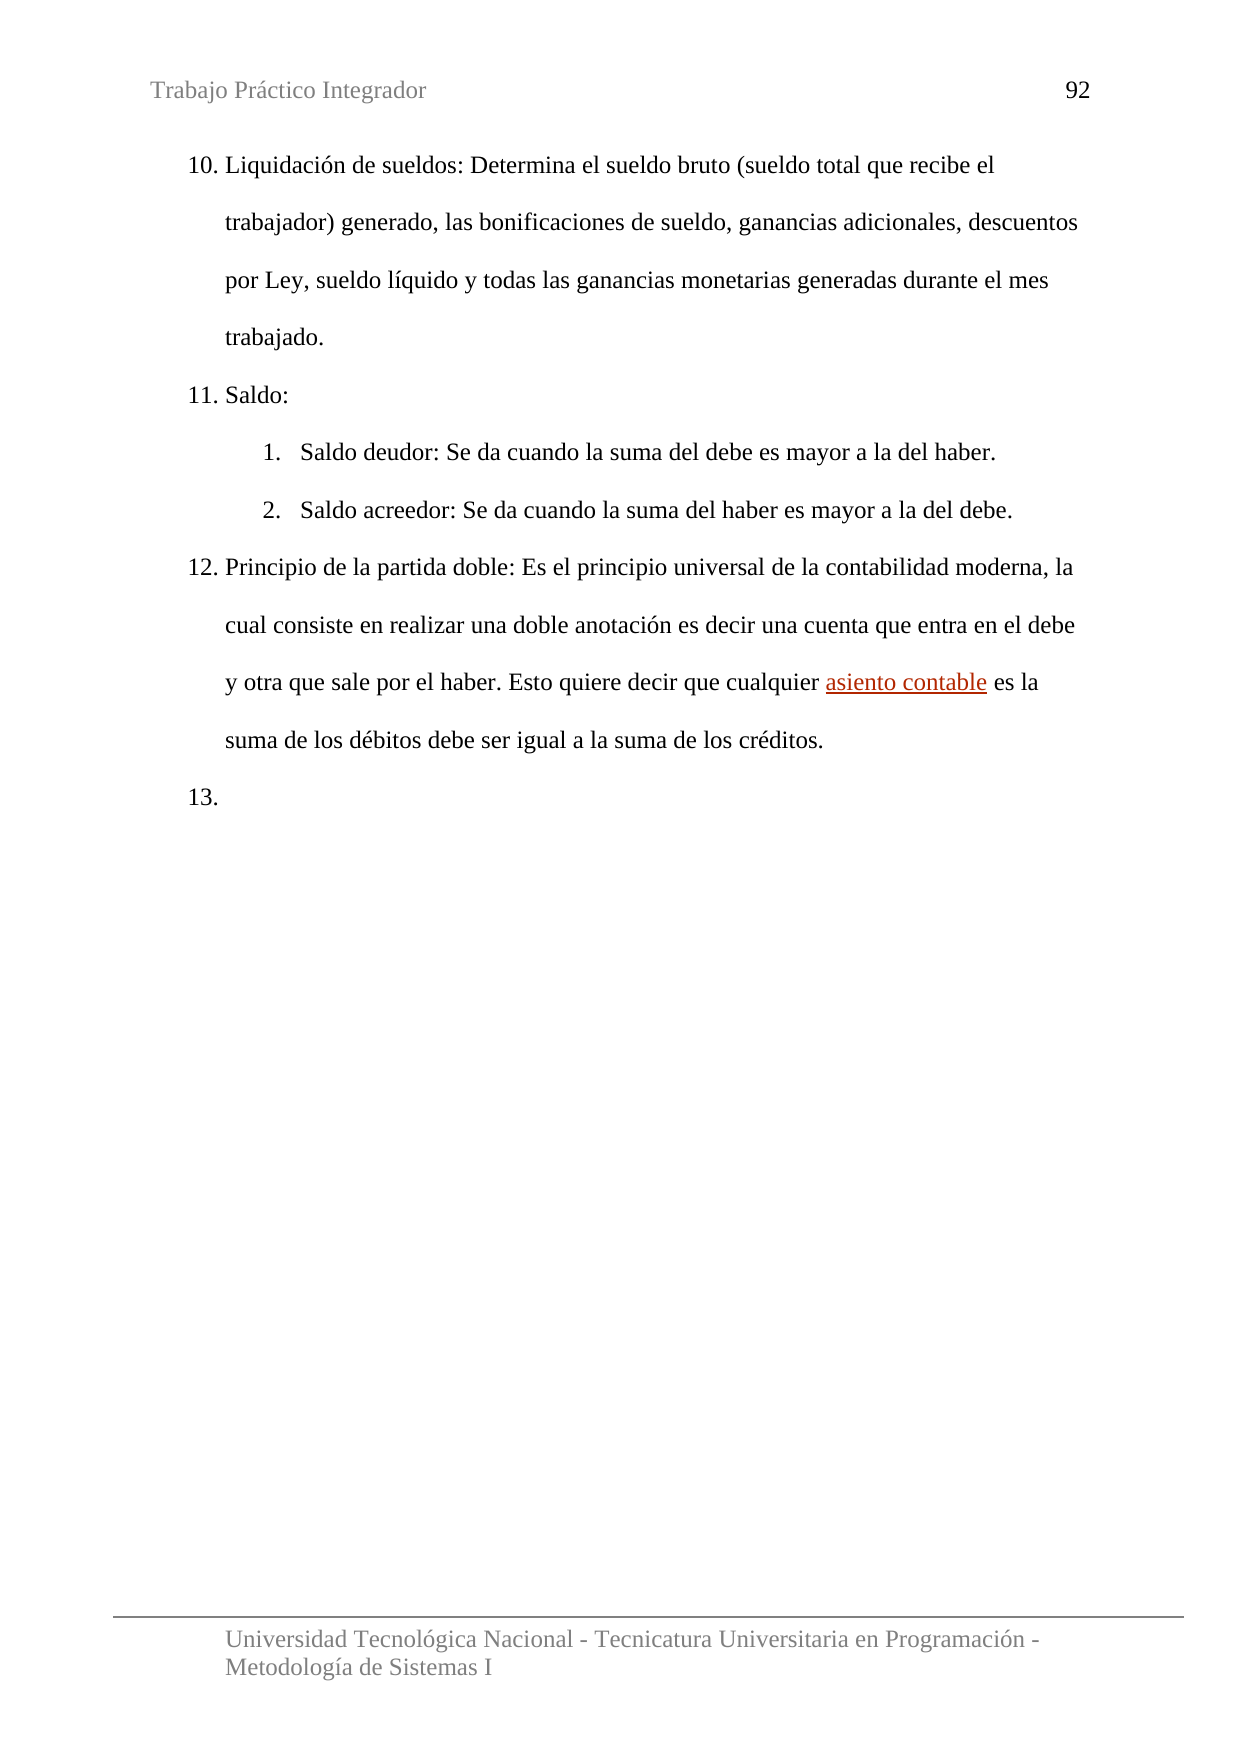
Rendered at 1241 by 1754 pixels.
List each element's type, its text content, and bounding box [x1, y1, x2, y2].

list Liquidación de sueldos: Determina el sueldo bruto (sueldo total que recibe el trabajador) generado, las bonificaciones de sueldo, ganancias adicionales, descuentos por Ley, sueldo líquido y todas las ganancias monetarias generadas durante el mes trabajado. [187, 150, 1090, 351]
list Principio de la partida doble: Es el principio universal de la contabilidad moderna, la cual consiste en realizar una doble anotación es decir una cuenta que entra en el debe y otra que sale por el haber. Esto quiere decir que cualquier asiento contable es la suma de los débitos debe ser igual a la suma de los créditos. [187, 552, 1090, 754]
list Saldo: [187, 380, 1090, 409]
list Saldo acreedor: Se da cuando la suma del haber es mayor a la del debe. [262, 495, 1090, 524]
list Saldo deudor: Se da cuando la suma del debe es mayor a la del haber. [262, 437, 1090, 466]
